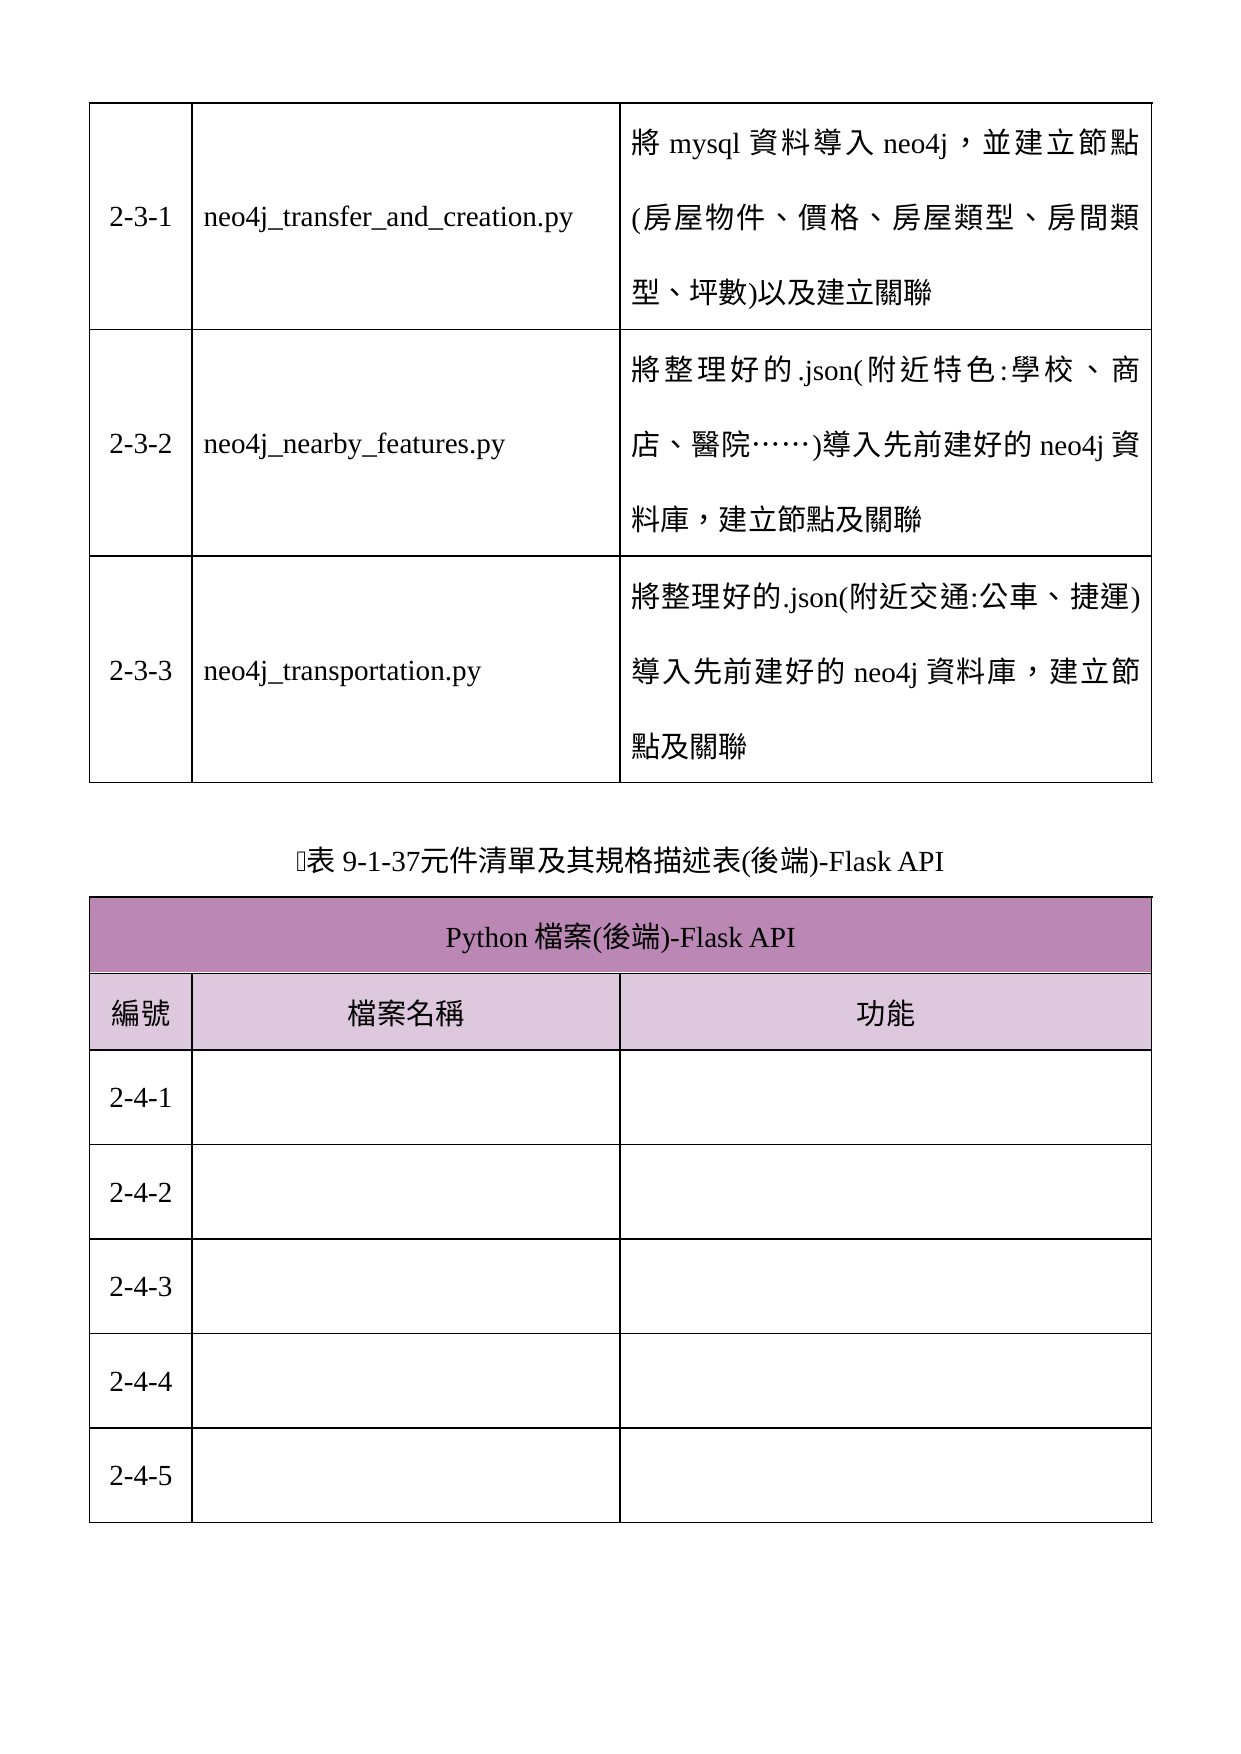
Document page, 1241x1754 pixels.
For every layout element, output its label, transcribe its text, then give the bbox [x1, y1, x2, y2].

table_cell [193, 1429, 619, 1521]
table_cell [621, 1334, 1151, 1427]
table_cell neo4j_transfer_and_creation.py [193, 104, 619, 329]
table_cell [621, 1240, 1151, 1332]
table_cell [193, 1051, 619, 1143]
table_cell neo4j_transportation.py [193, 557, 619, 782]
table_cell 檔案名稱 [193, 974, 619, 1049]
table_cell [621, 1145, 1151, 1238]
table_cell [193, 1145, 619, 1238]
table_cell 2-4-3 [90, 1240, 191, 1332]
table_cell [621, 1429, 1151, 1521]
table_cell 2-4-2 [90, 1145, 191, 1238]
table_cell 將整理好的.json(附近特色:學校、商店、醫院……)導入先前建好的neo4j資料庫，建立節點及關聯 [621, 330, 1151, 555]
table_header Python檔案(後端)-Flask API [90, 898, 1151, 972]
table_cell 2-3-3 [90, 557, 191, 782]
table_cell 將整理好的.json(附近交通:公車、捷運)導入先前建好的neo4j資料庫，建立節點及關聯 [621, 557, 1151, 782]
table_cell 功能 [621, 974, 1151, 1049]
table_cell 2-4-5 [90, 1429, 191, 1521]
table_cell 2-4-4 [90, 1334, 191, 1427]
table_cell 2-3-2 [90, 330, 191, 555]
table_cell 2-4-1 [90, 1051, 191, 1143]
table_cell [193, 1240, 619, 1332]
table_cell neo4j_nearby_features.py [193, 330, 619, 555]
table_cell 編號 [90, 974, 191, 1049]
table_cell [621, 1051, 1151, 1143]
table_cell 將mysql資料導入neo4j，並建立節點(房屋物件、價格、房屋類型、房間類型、坪數)以及建立關聯 [621, 104, 1151, 329]
table_cell [193, 1334, 619, 1427]
table_cell 2-3-1 [90, 104, 191, 329]
